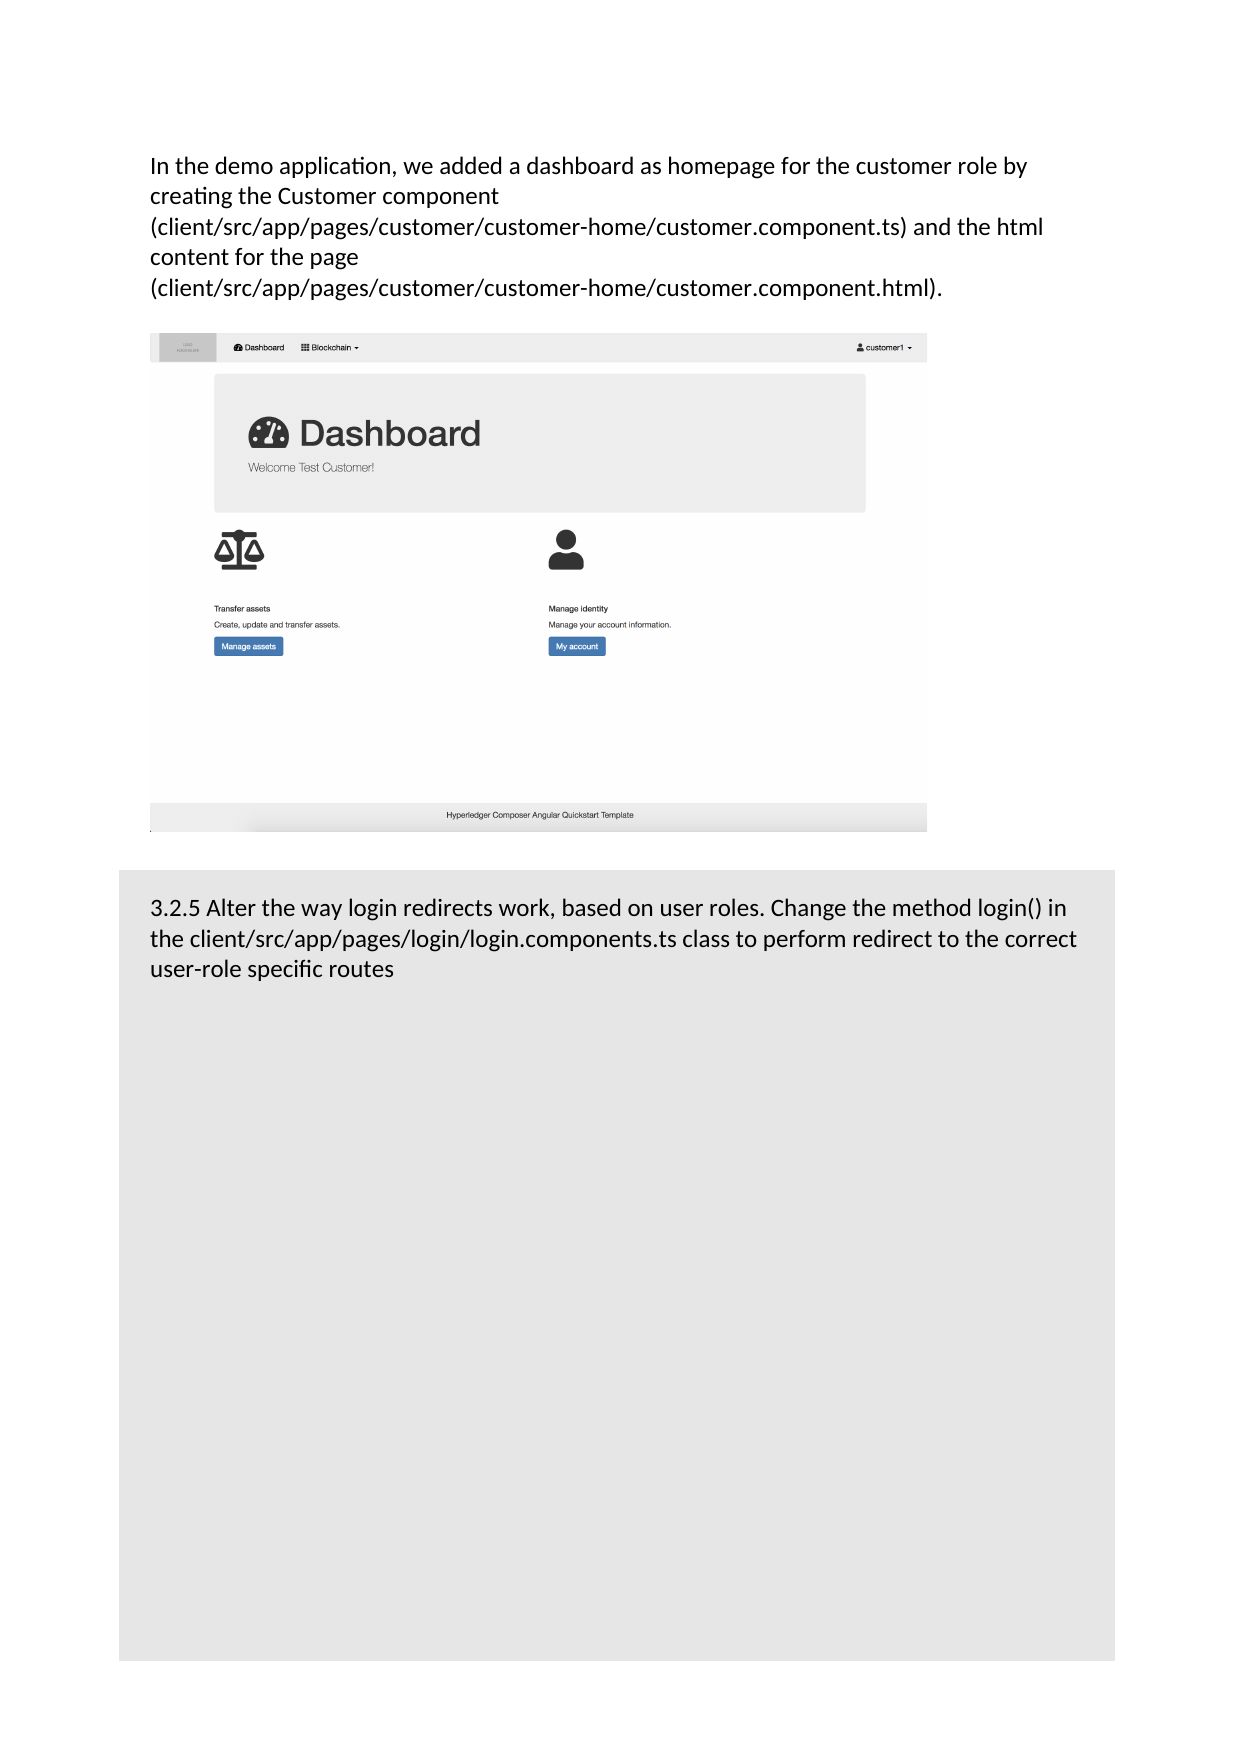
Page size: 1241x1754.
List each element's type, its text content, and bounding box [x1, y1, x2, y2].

text In the demo application, we added a dashboard as homepage for the customer role by creating the Customer component (client/src/app/pages/customer/customer-home/customer.component.ts) and the html content for the page (client/src/app/pages/customer/customer-home/customer.component.html). [150, 150, 1090, 303]
text 3.2.5 Alter the way login redirects work, based on user roles. Change the method login() in the client/src/app/pages/login/login.components.ts class to perform redirect to the correct user-role specific routes [150, 892, 1090, 984]
picture [150, 333, 928, 832]
